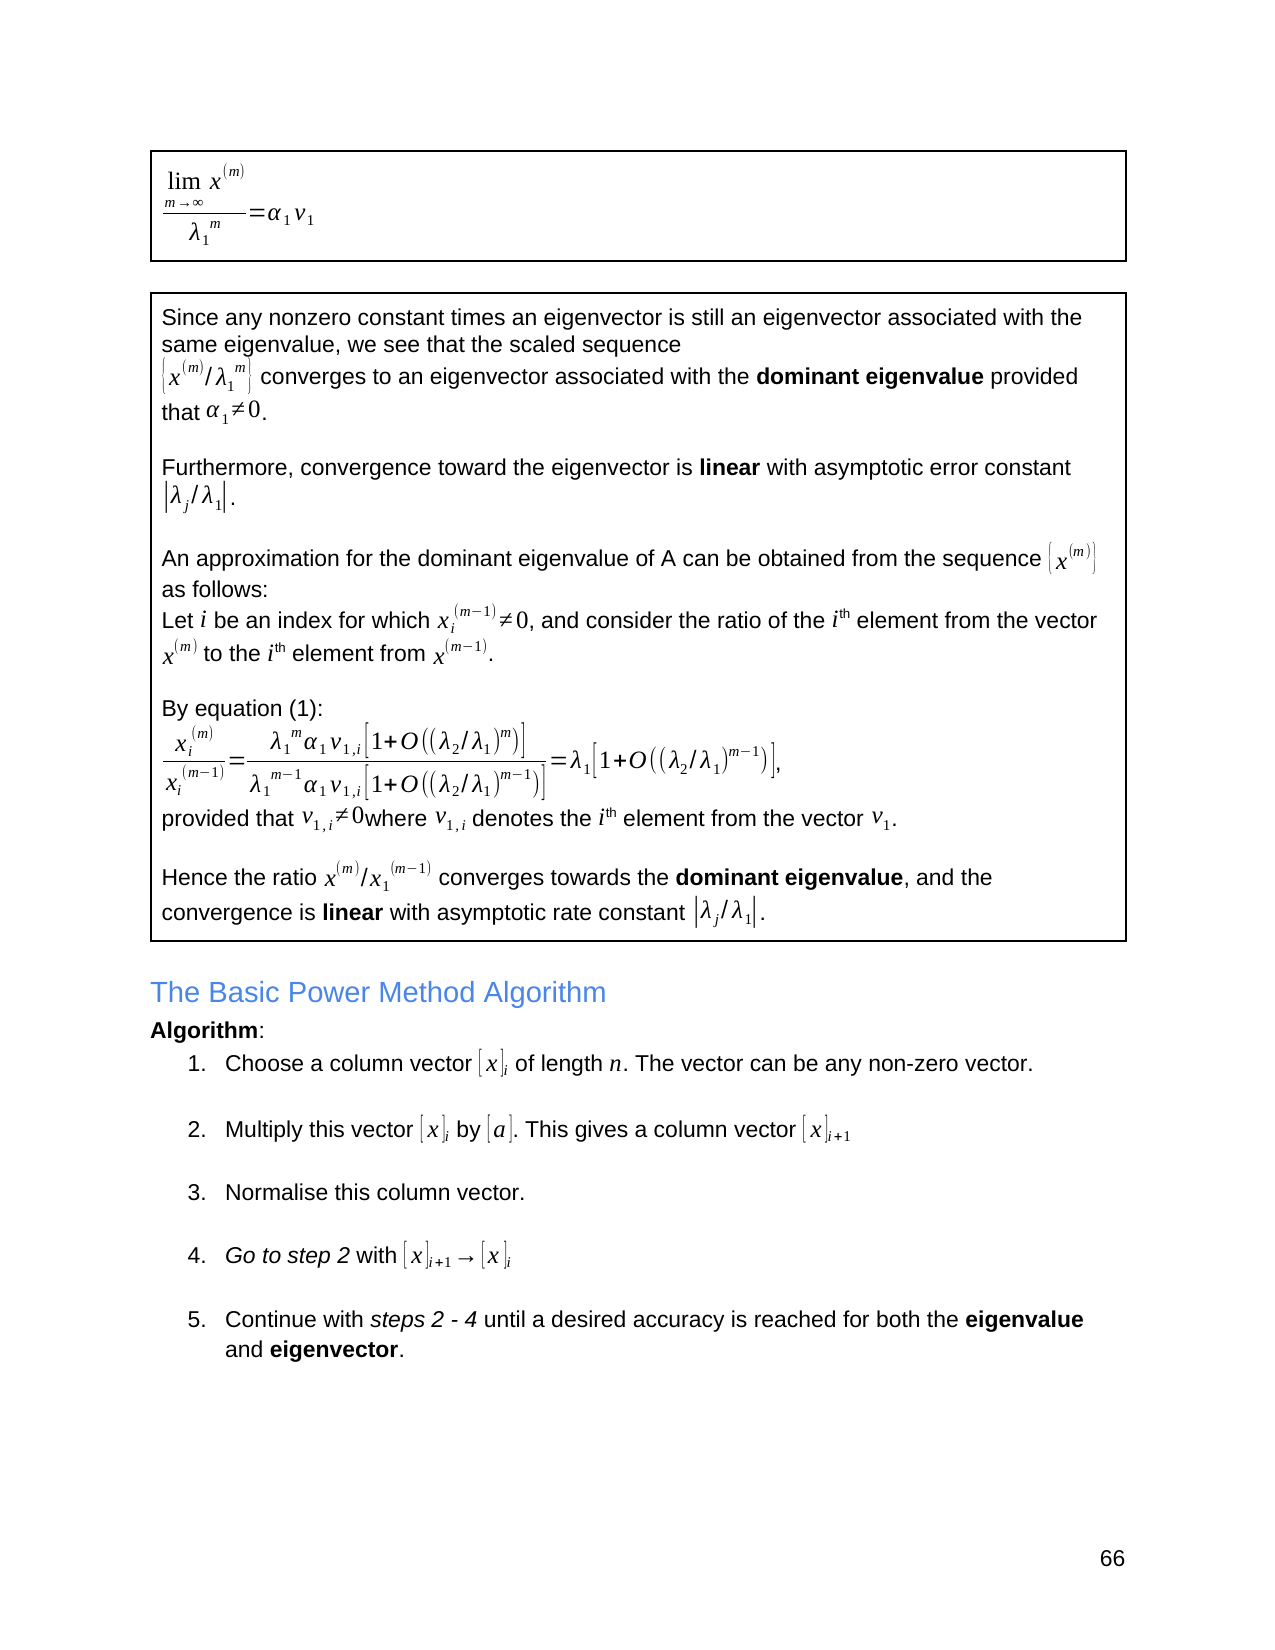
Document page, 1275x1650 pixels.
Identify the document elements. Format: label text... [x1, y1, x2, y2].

list Go to step 2 with [187, 1240, 1125, 1302]
subtitle The Basic Power Method Algorithm [150, 975, 1125, 1009]
text Algorithm: [150, 1017, 1125, 1044]
list Continue with steps 2 - 4 until a desired accuracy is reached for both the eigenvalue and eigenvector. [187, 1306, 1125, 1362]
list Multiply this vector by . This gives a column vector [187, 1113, 1125, 1176]
table_header Since any nonzero constant times an eigenvector is still an eigenvector associated with the same eigenvalue, we see that the scaled sequence converges to an eigenvector associated with the dominant eigenvalue provided that . Furthermore, convergence toward the eigenvector is linear with asymptotic error constant . An approximation for the dominant eigenvalue of A can be obtained from the sequence as follows: Let be an index for which , and consider the ratio of the th element from the vector to the th element from . By equation (1): , provided that where denotes the th element from the vector . Hence the ratio converges towards the dominant eigenvalue, and the convergence is linear with asymptotic rate constant . [152, 294, 1125, 940]
list Choose a column vector of length . The vector can be any non-zero vector. [187, 1047, 1125, 1109]
list Normalise this column vector. [187, 1179, 1125, 1236]
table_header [152, 152, 1125, 259]
